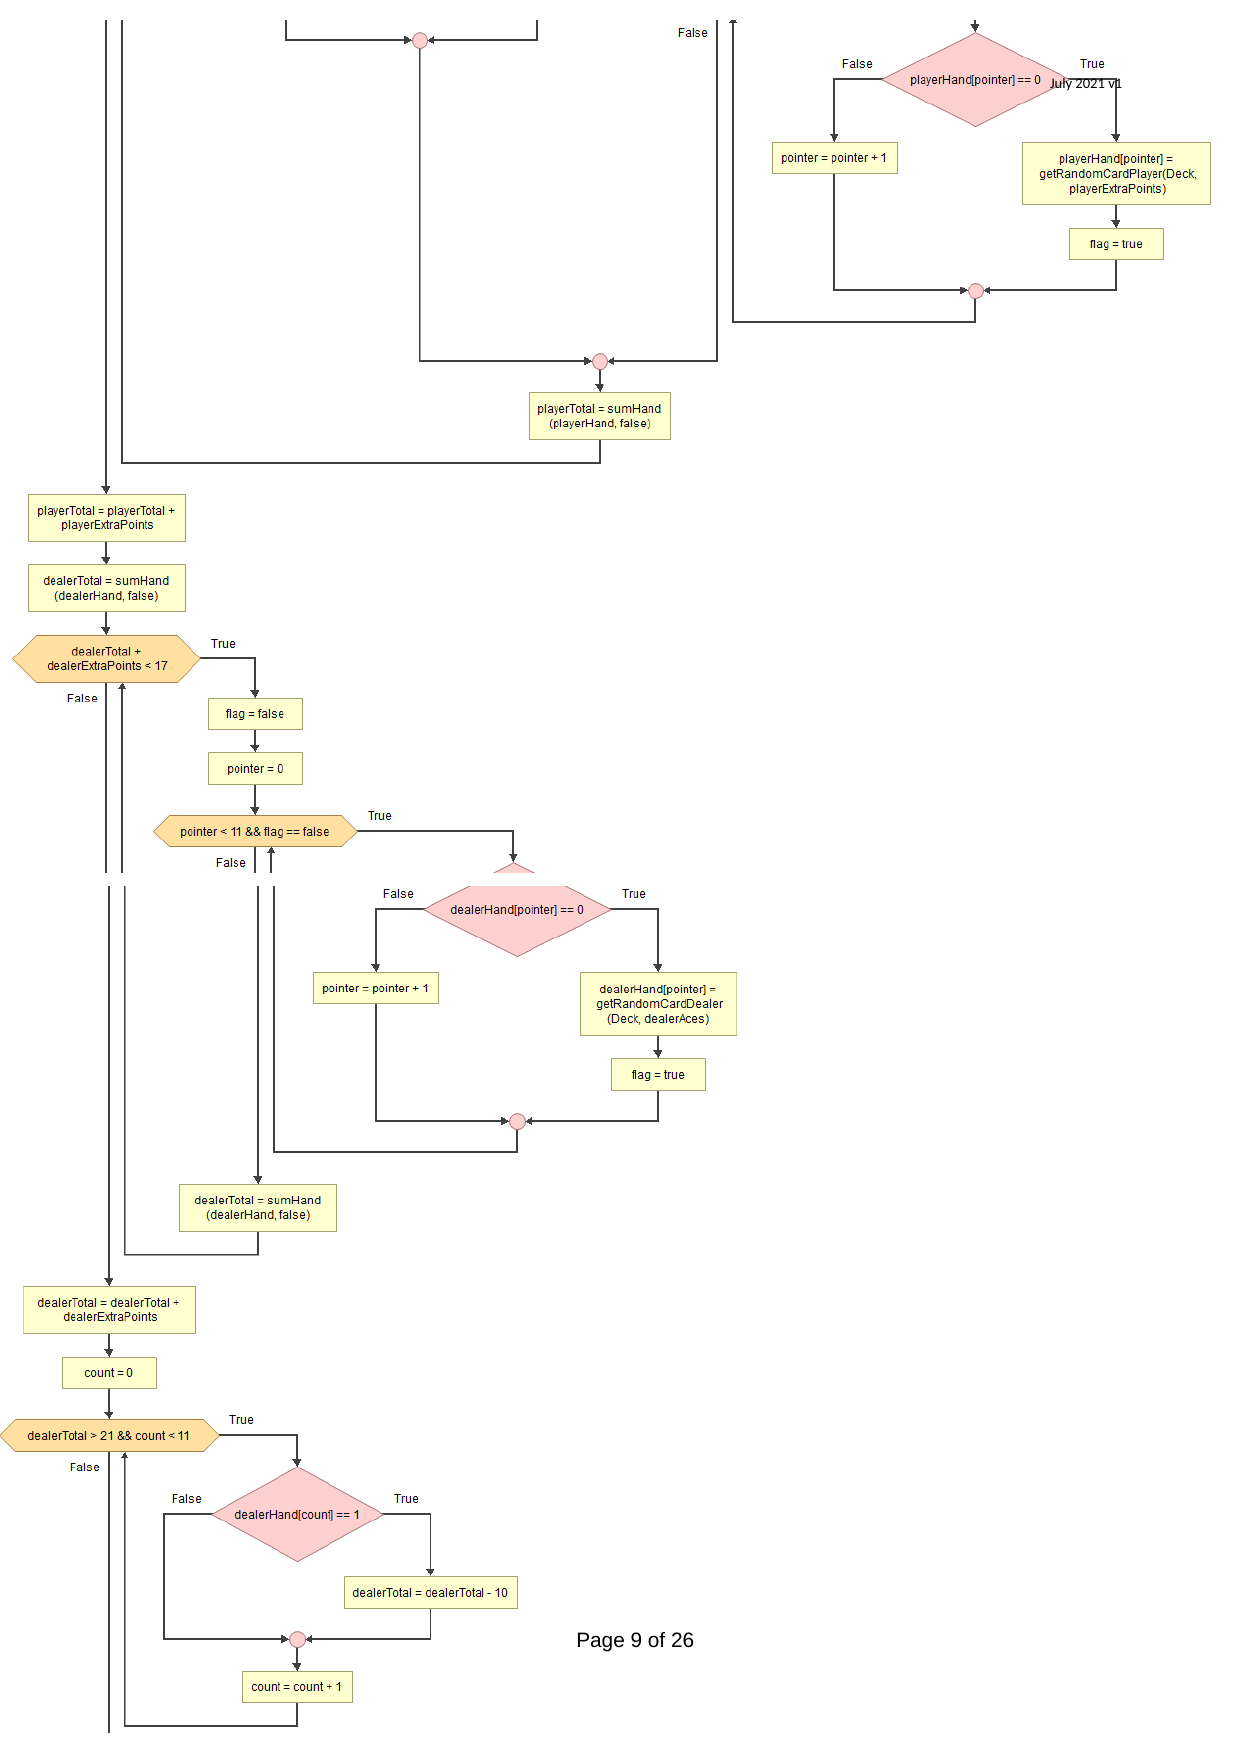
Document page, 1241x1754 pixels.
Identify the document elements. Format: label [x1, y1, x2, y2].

picture [0, 886, 796, 1733]
picture [5, 20, 1222, 873]
